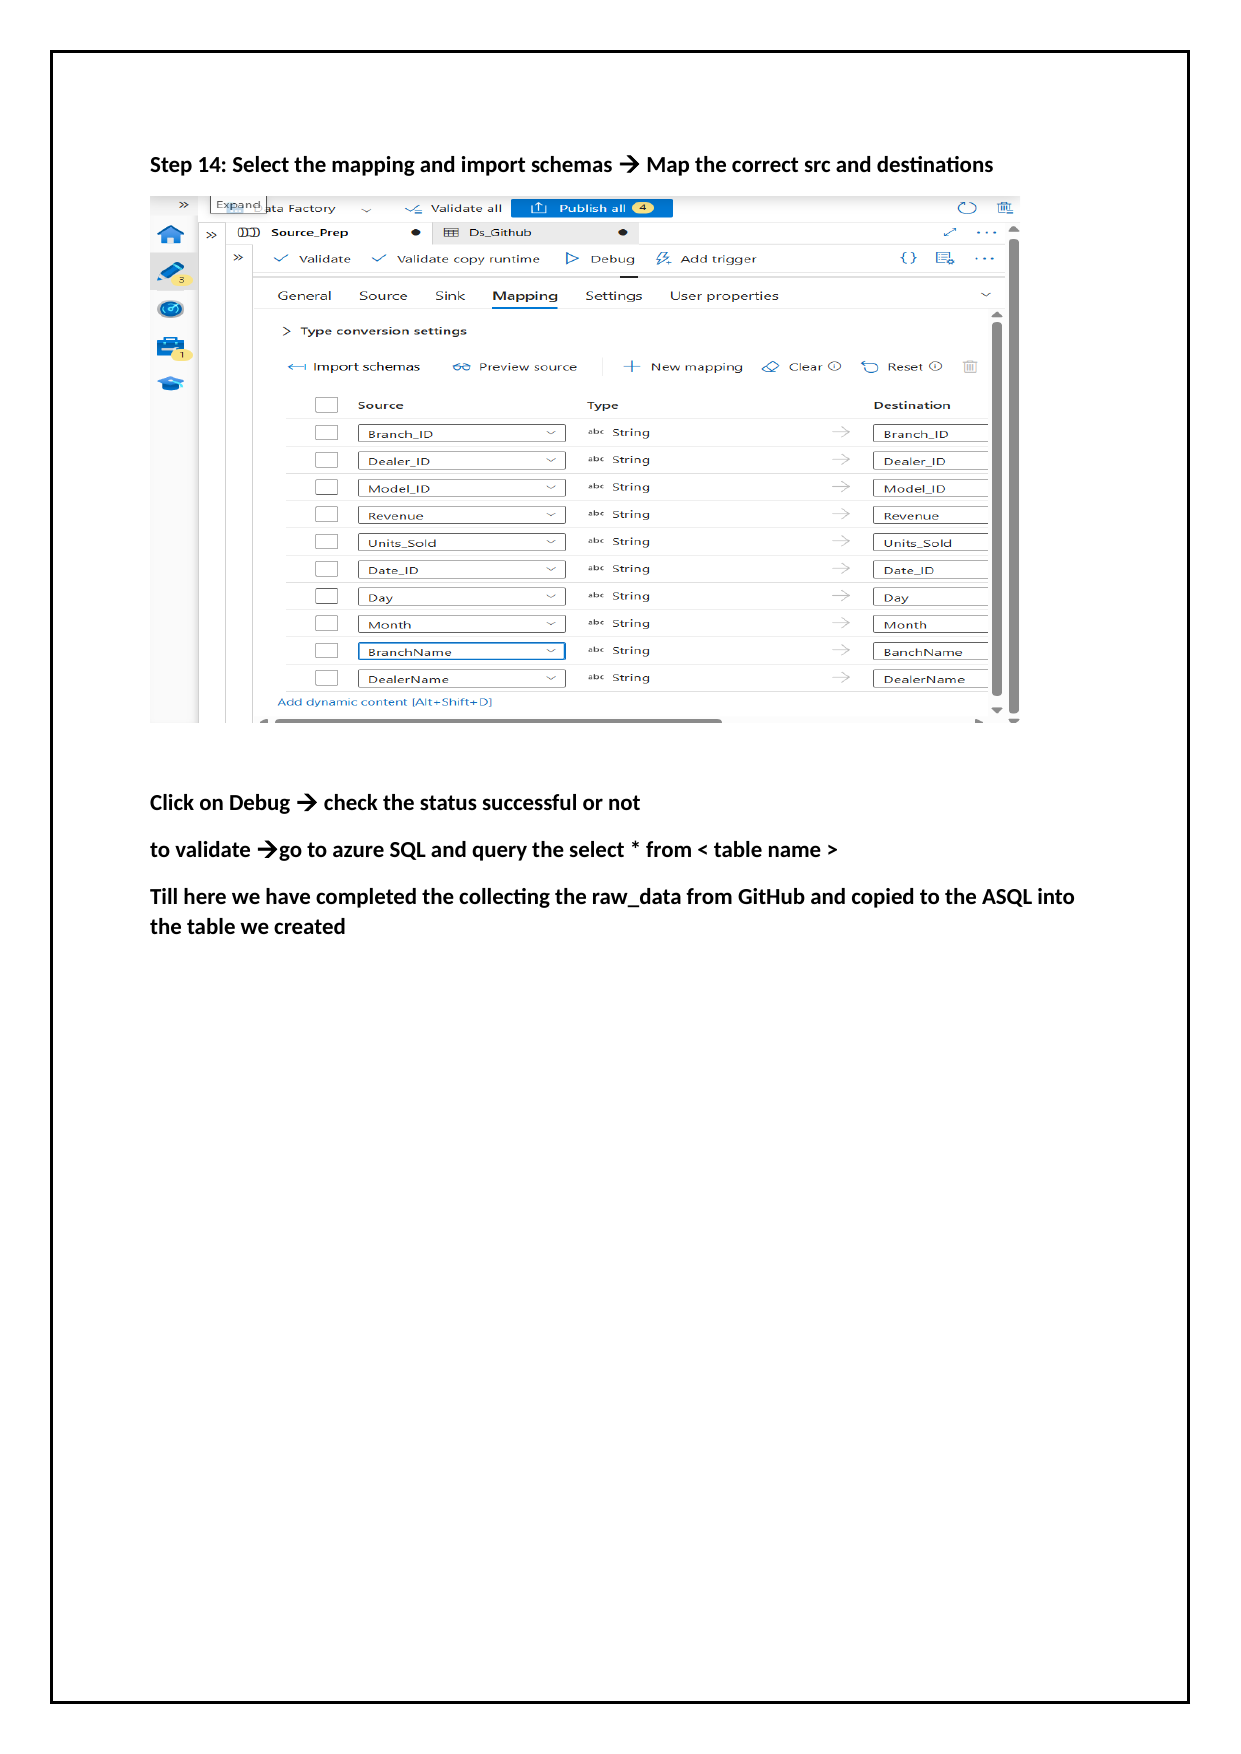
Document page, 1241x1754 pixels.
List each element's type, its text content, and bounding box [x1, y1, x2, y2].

text Click on Debug check the status successful or not [150, 788, 1090, 816]
text Step 14: Select the mapping and import schemas Map the correct src and destinations [150, 150, 1090, 178]
text Till here we have completed the collecting the raw_data from GitHub and copied to the ASQL into the table we created [150, 882, 1090, 940]
text to validate go to azure SQL and query the select * from < table name > [150, 835, 1090, 863]
picture [150, 196, 1021, 723]
